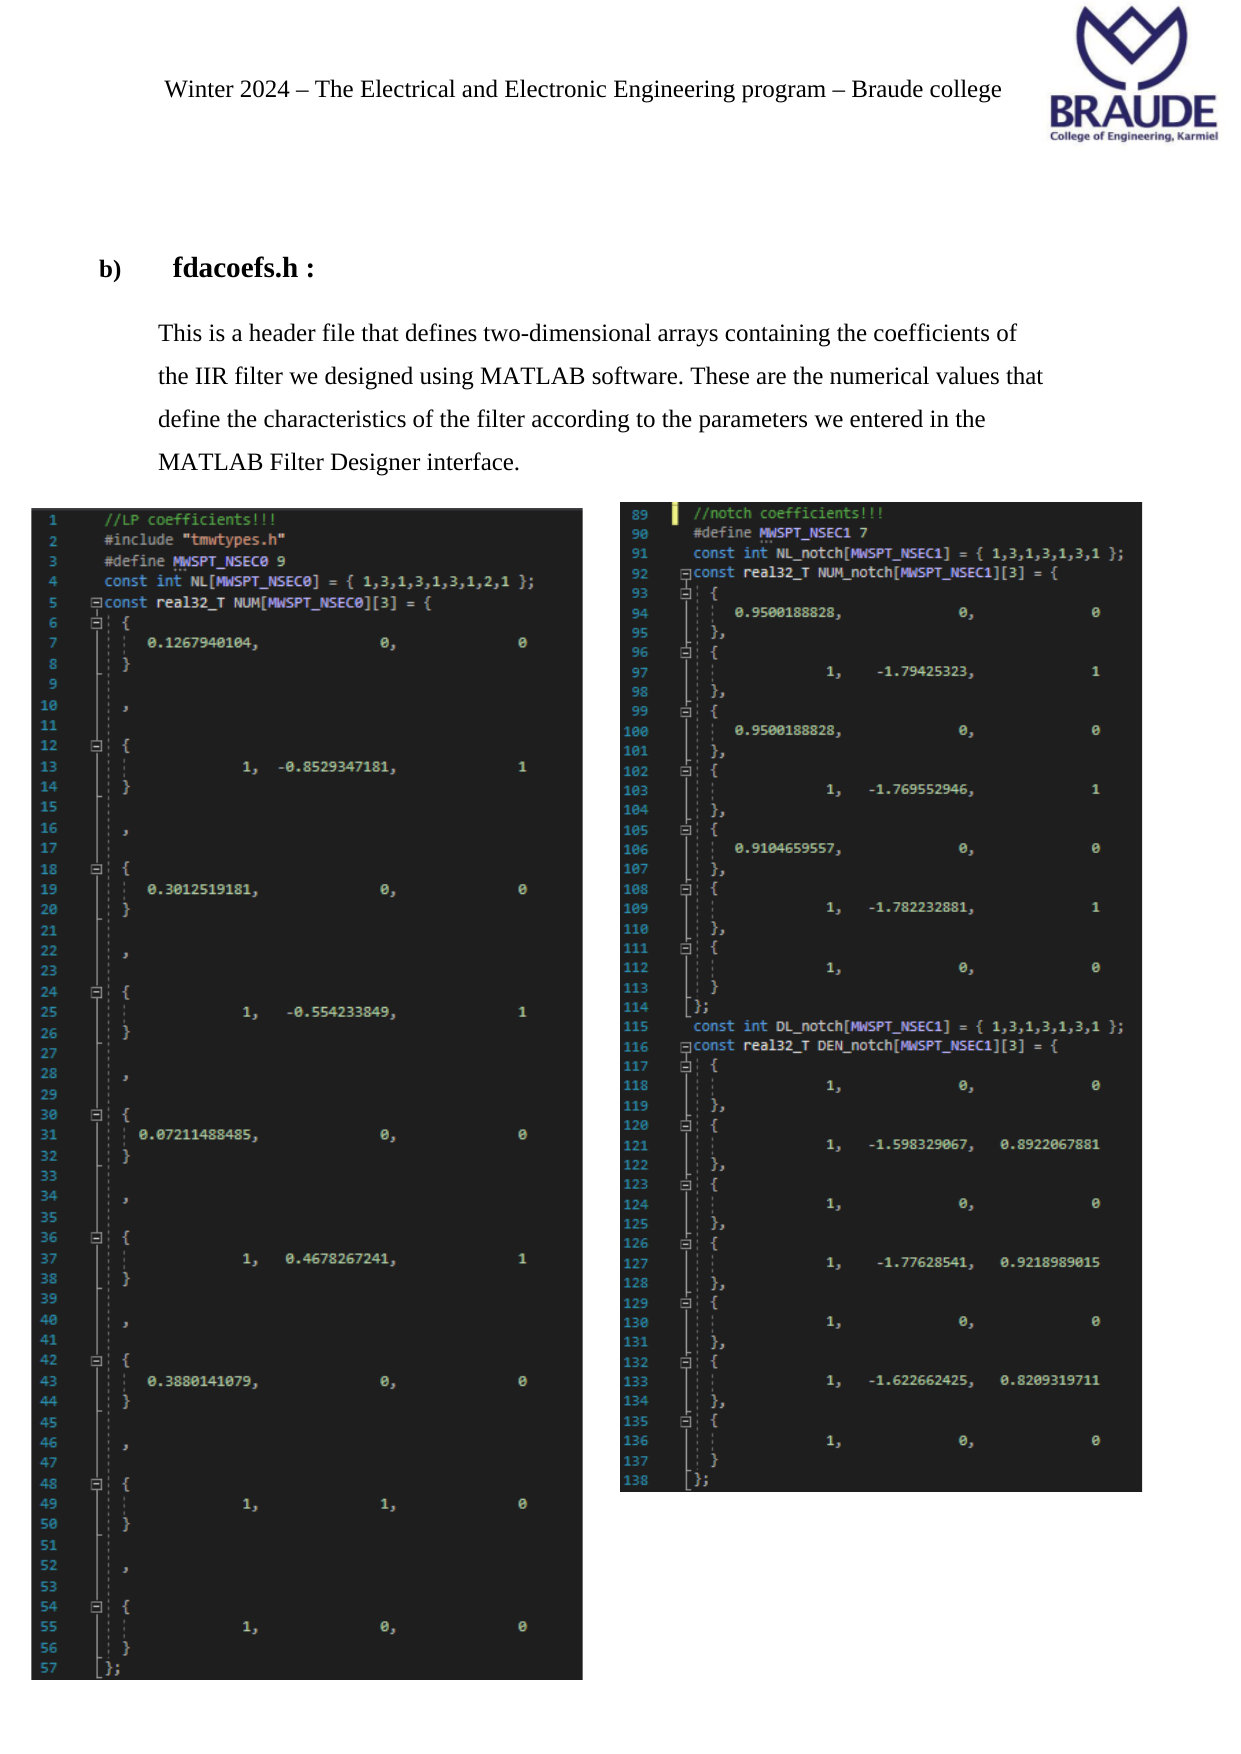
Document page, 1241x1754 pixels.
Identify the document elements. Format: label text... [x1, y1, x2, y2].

text This is a header file that defines two-dimensional arrays containing the coefficients of the IIR filter we designed using MATLAB software. These are the numerical values that define the characteristics of the filter according to the parameters we entered in the MATLAB Filter Designer interface. [158, 318, 1053, 476]
picture [620, 502, 1143, 1492]
picture [31, 508, 583, 1680]
picture [1041, 0, 1230, 150]
list fdacoefs.h : [99, 251, 1053, 284]
